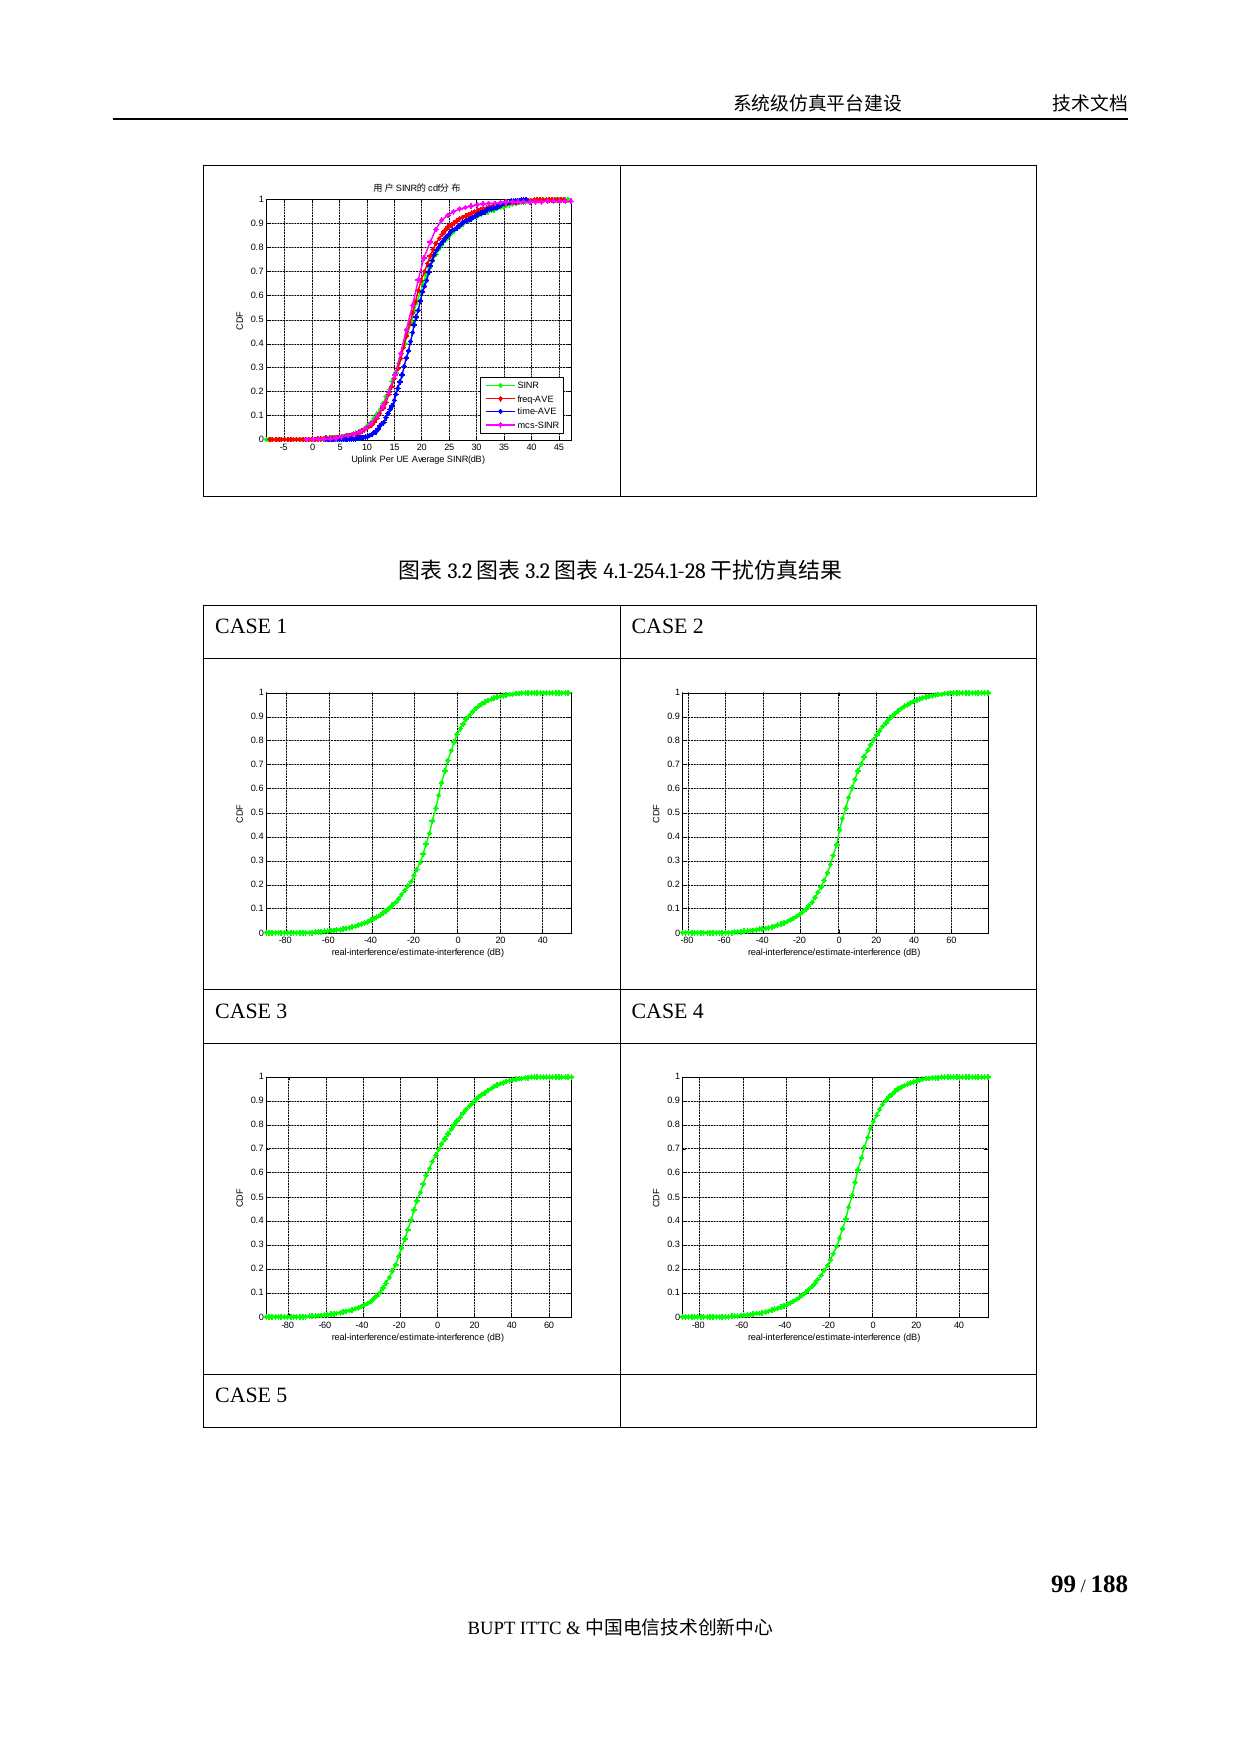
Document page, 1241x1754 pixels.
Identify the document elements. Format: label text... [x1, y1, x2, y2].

table_cell CASE 4 [621, 990, 1036, 1043]
table_header CASE 1 [204, 606, 620, 658]
table_cell [204, 166, 620, 496]
table_cell [621, 1375, 1036, 1427]
table_cell CASE 3 [204, 990, 620, 1043]
text 图表 3.2 3.2 4.1 干扰仿真结果 [112, 549, 1128, 589]
table_cell [621, 659, 1036, 989]
table_cell [621, 1044, 1036, 1374]
table_cell CASE 5 [204, 1375, 620, 1427]
table_header CASE 2 [621, 606, 1036, 658]
table_cell [204, 659, 620, 989]
table_cell [204, 1044, 620, 1374]
table_cell [621, 166, 1036, 496]
